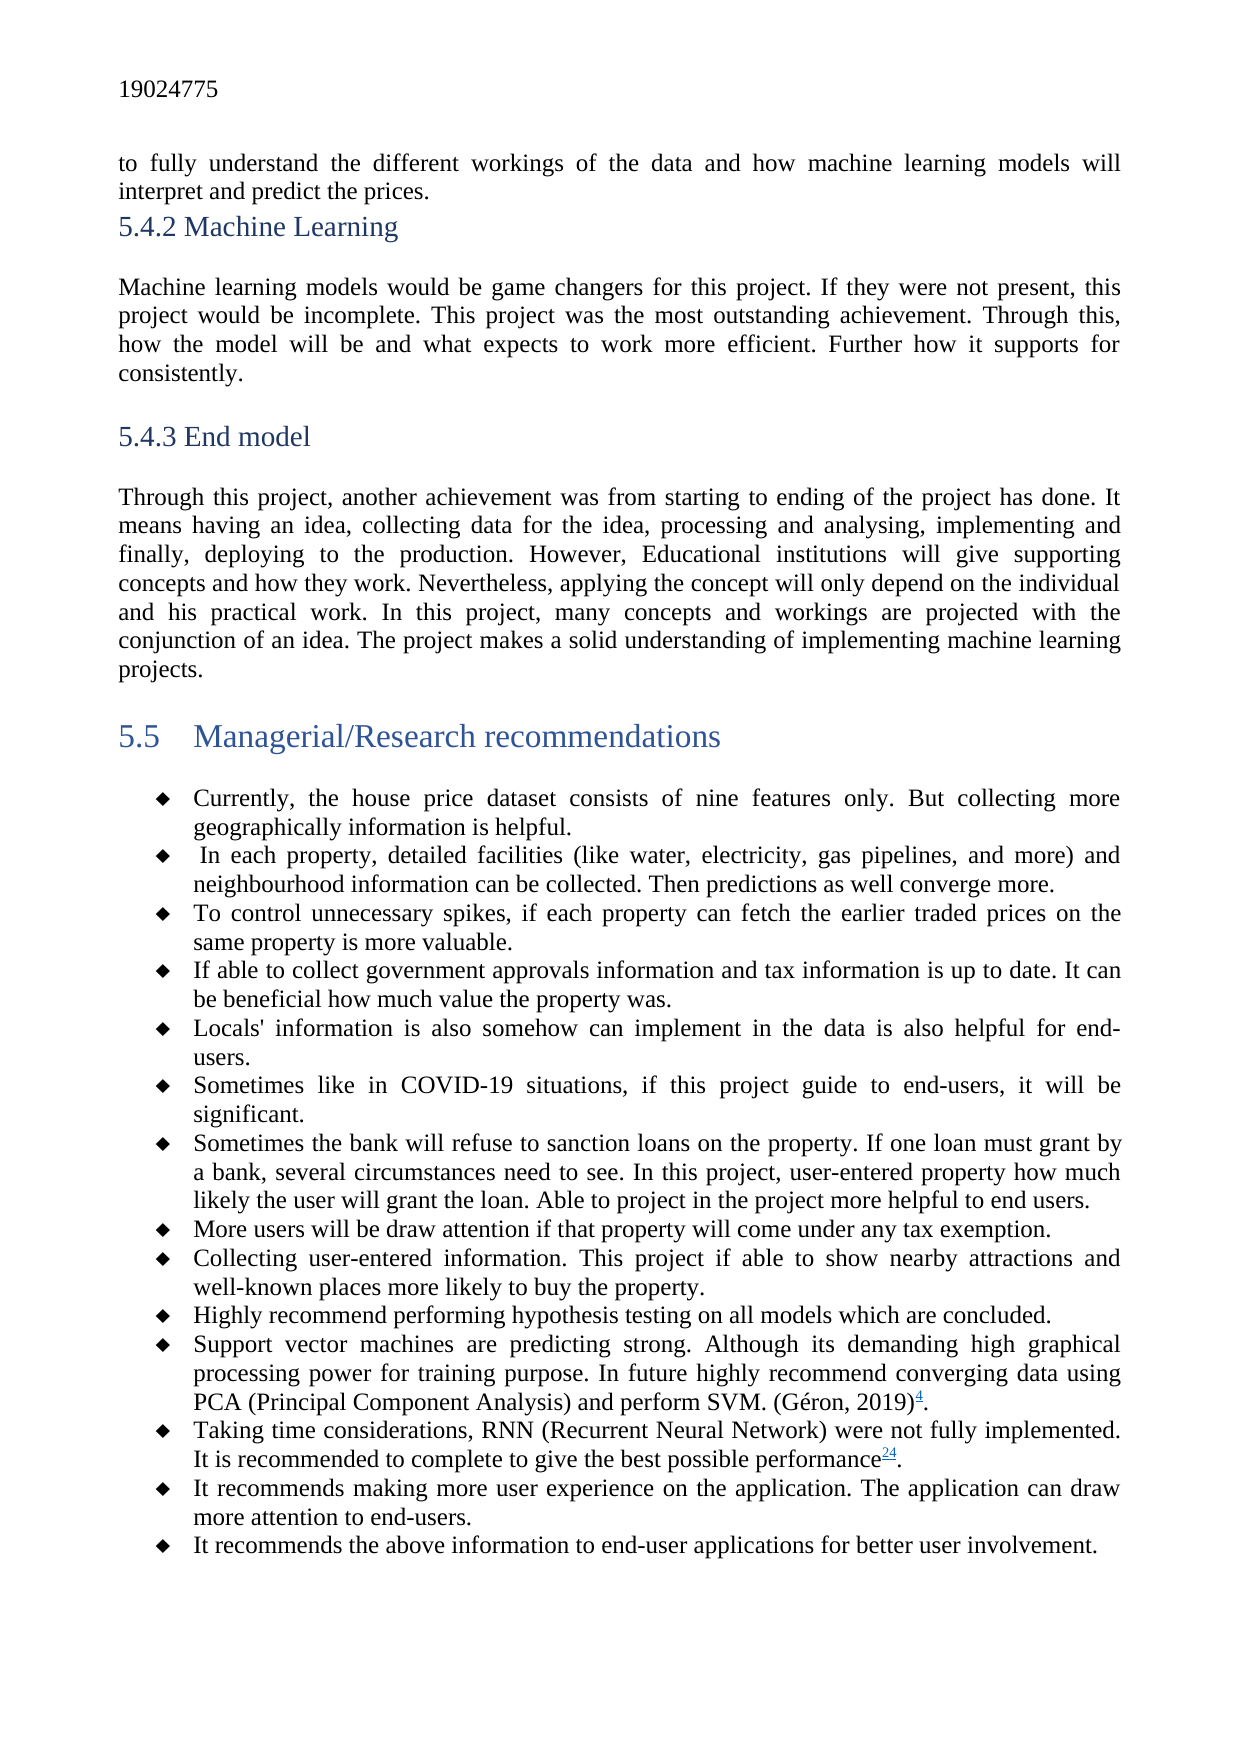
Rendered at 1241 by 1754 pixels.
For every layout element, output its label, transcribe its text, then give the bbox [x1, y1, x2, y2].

list Highly recommend performing hypothesis testing on all models which are concluded. [156, 1301, 1122, 1329]
list If able to collect government approvals information and tax information is up to date. It can be beneficial how much value the property was. [156, 956, 1122, 1013]
text Through this project, another achievement was from starting to ending of the project has done. It means having an idea, collecting data for the idea, processing and analysing, implementing and finally, deploying to the production. However, Educational institutions will give supporting concepts and how they work. Nevertheless, applying the concept will only depend on the individual and his practical work. In this project, many concepts and workings are projected with the conjunction of an idea. The project makes a solid understanding of implementing machine learning projects. [118, 482, 1122, 683]
list Collecting user-entered information. This project if able to show nearby attractions and well-known places more likely to buy the property. [156, 1243, 1122, 1301]
subtitle 5.4.2 Machine Learning [118, 209, 1122, 243]
list More users will be draw attention if that property will come under any tax exemption. [156, 1214, 1122, 1243]
list Support vector machines are predicting strong. Although its demanding high graphical processing power for training purpose. In future highly recommend converging data using PCA (Principal Component Analysis) and perform SVM. (Géron, 2019)4. [156, 1329, 1122, 1416]
subtitle 5.4.3 End model [118, 419, 1122, 453]
list It recommends the above information to end-user applications for better user involvement. [156, 1531, 1122, 1559]
list It recommends making more user experience on the application. The application can draw more attention to end-users. [156, 1473, 1122, 1531]
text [118, 148, 1122, 205]
list In each property, detailed facilities (like water, electricity, gas pipelines, and more) and neighbourhood information can be collected. Then predictions as well converge more. [156, 841, 1122, 898]
list To control unnecessary spikes, if each property can fetch the earlier traded prices on the same property is more valuable. [156, 898, 1122, 956]
subtitle Managerial/Research recommendations [118, 716, 1122, 754]
list Currently, the house price dataset consists of nine features only. But collecting more geographically information is helpful. [156, 783, 1122, 841]
list Locals' information is also somehow can implement in the data is also helpful for end-users. [156, 1013, 1122, 1071]
list Taking time considerations, RNN (Recurrent Neural Network) were not fully implemented. It is recommended to complete to give the best possible performance24. [156, 1416, 1122, 1473]
list Sometimes the bank will refuse to sanction loans on the property. If one loan must grant by a bank, several circumstances need to see. In this project, user-entered property how much likely the user will grant the loan. Able to project in the project more helpful to end users. [156, 1128, 1122, 1214]
list Sometimes like in COVID-19 situations, if this project guide to end-users, it will be significant. [156, 1071, 1122, 1128]
text Machine learning models would be game changers for this project. If they were not present, this project would be incomplete. This project was the most outstanding achievement. Through this, how the model will be and what expects to work more efficient. Further how it supports for consistently. [118, 272, 1122, 387]
